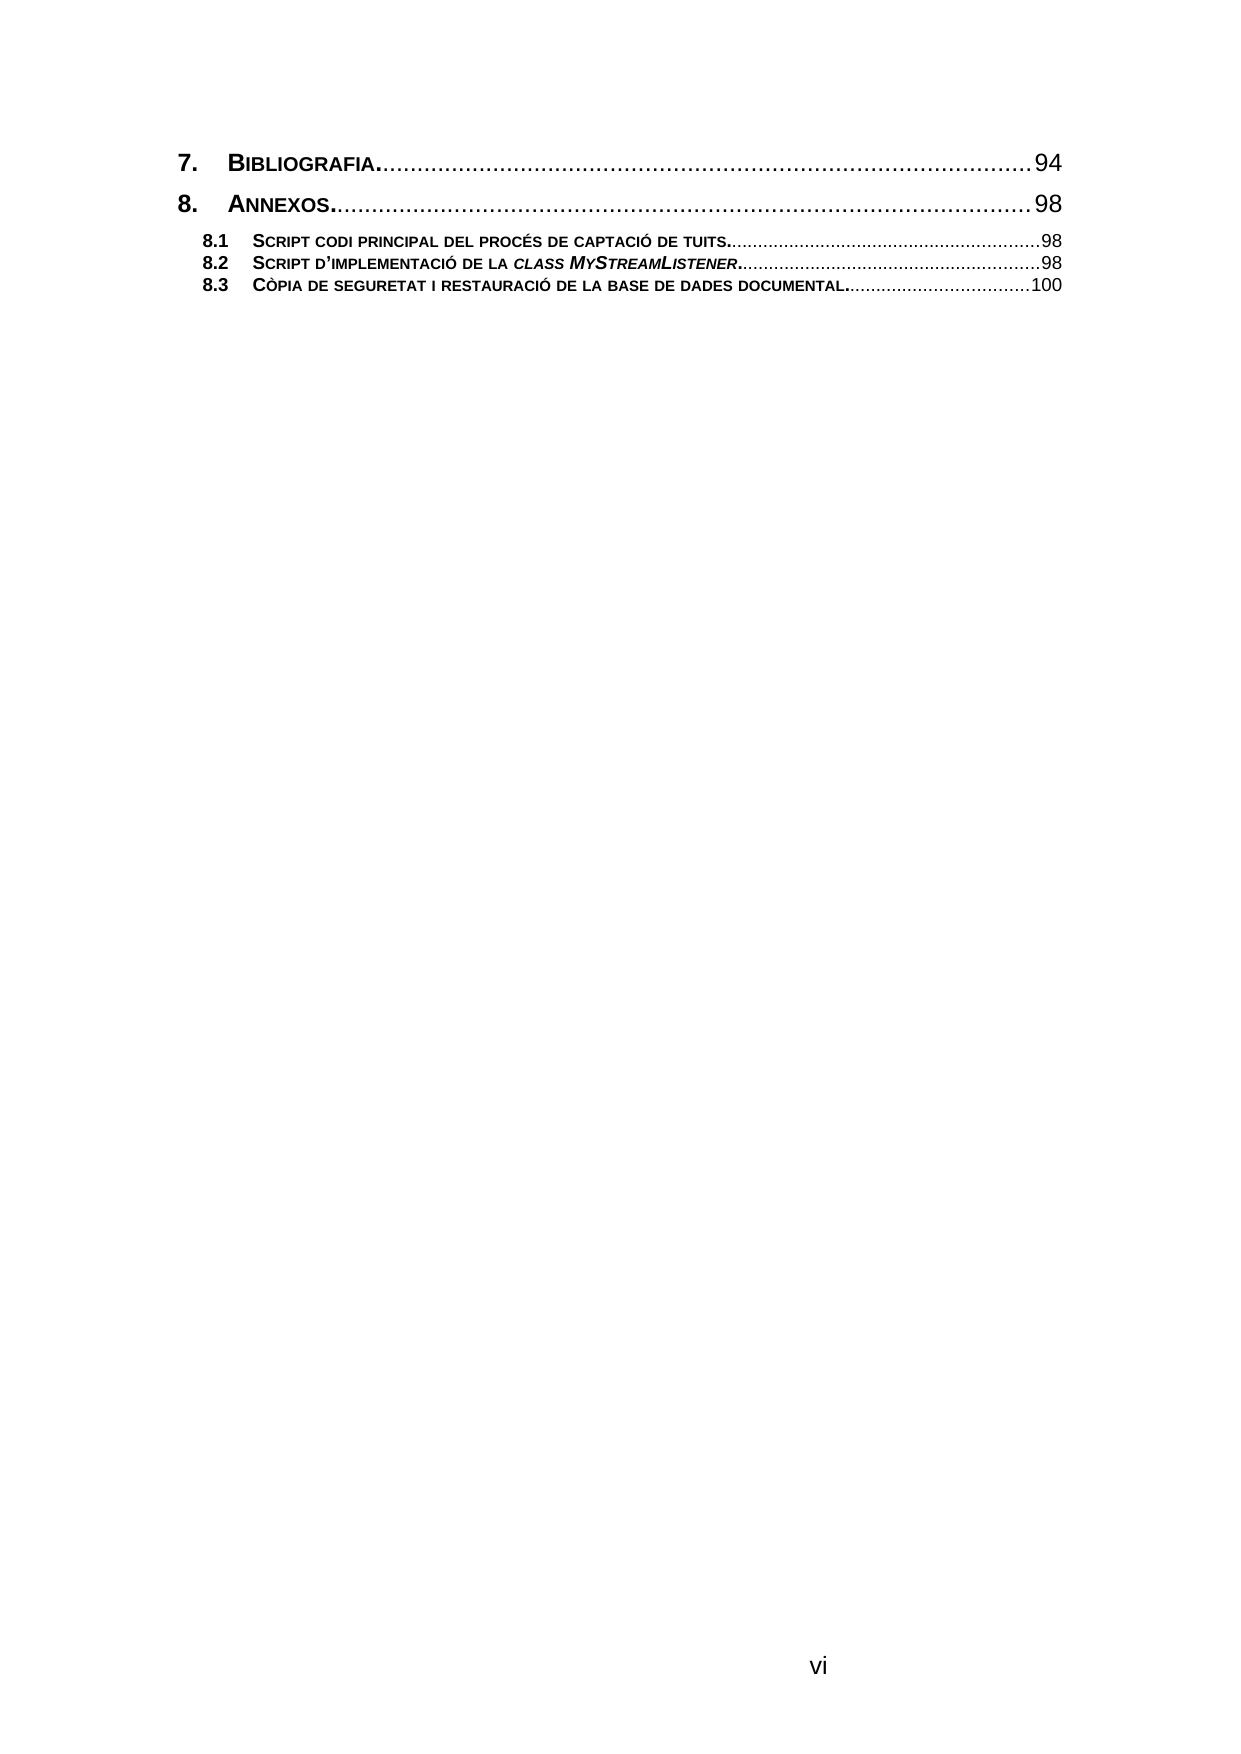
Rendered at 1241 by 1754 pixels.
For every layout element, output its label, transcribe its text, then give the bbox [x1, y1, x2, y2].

text 8.1 Script codi principal del procés de captació de tuits. 98 [202, 230, 1063, 252]
text 7. Bibliografia. 94 [177, 148, 1063, 176]
text 8. Annexos. 98 [177, 189, 1063, 218]
text 8.3 Còpia de seguretat i restauració de la base de dades documental. 100 [202, 273, 1063, 295]
text 8.2 Script d’implementació de la class MyStreamListener. 98 [202, 252, 1063, 273]
